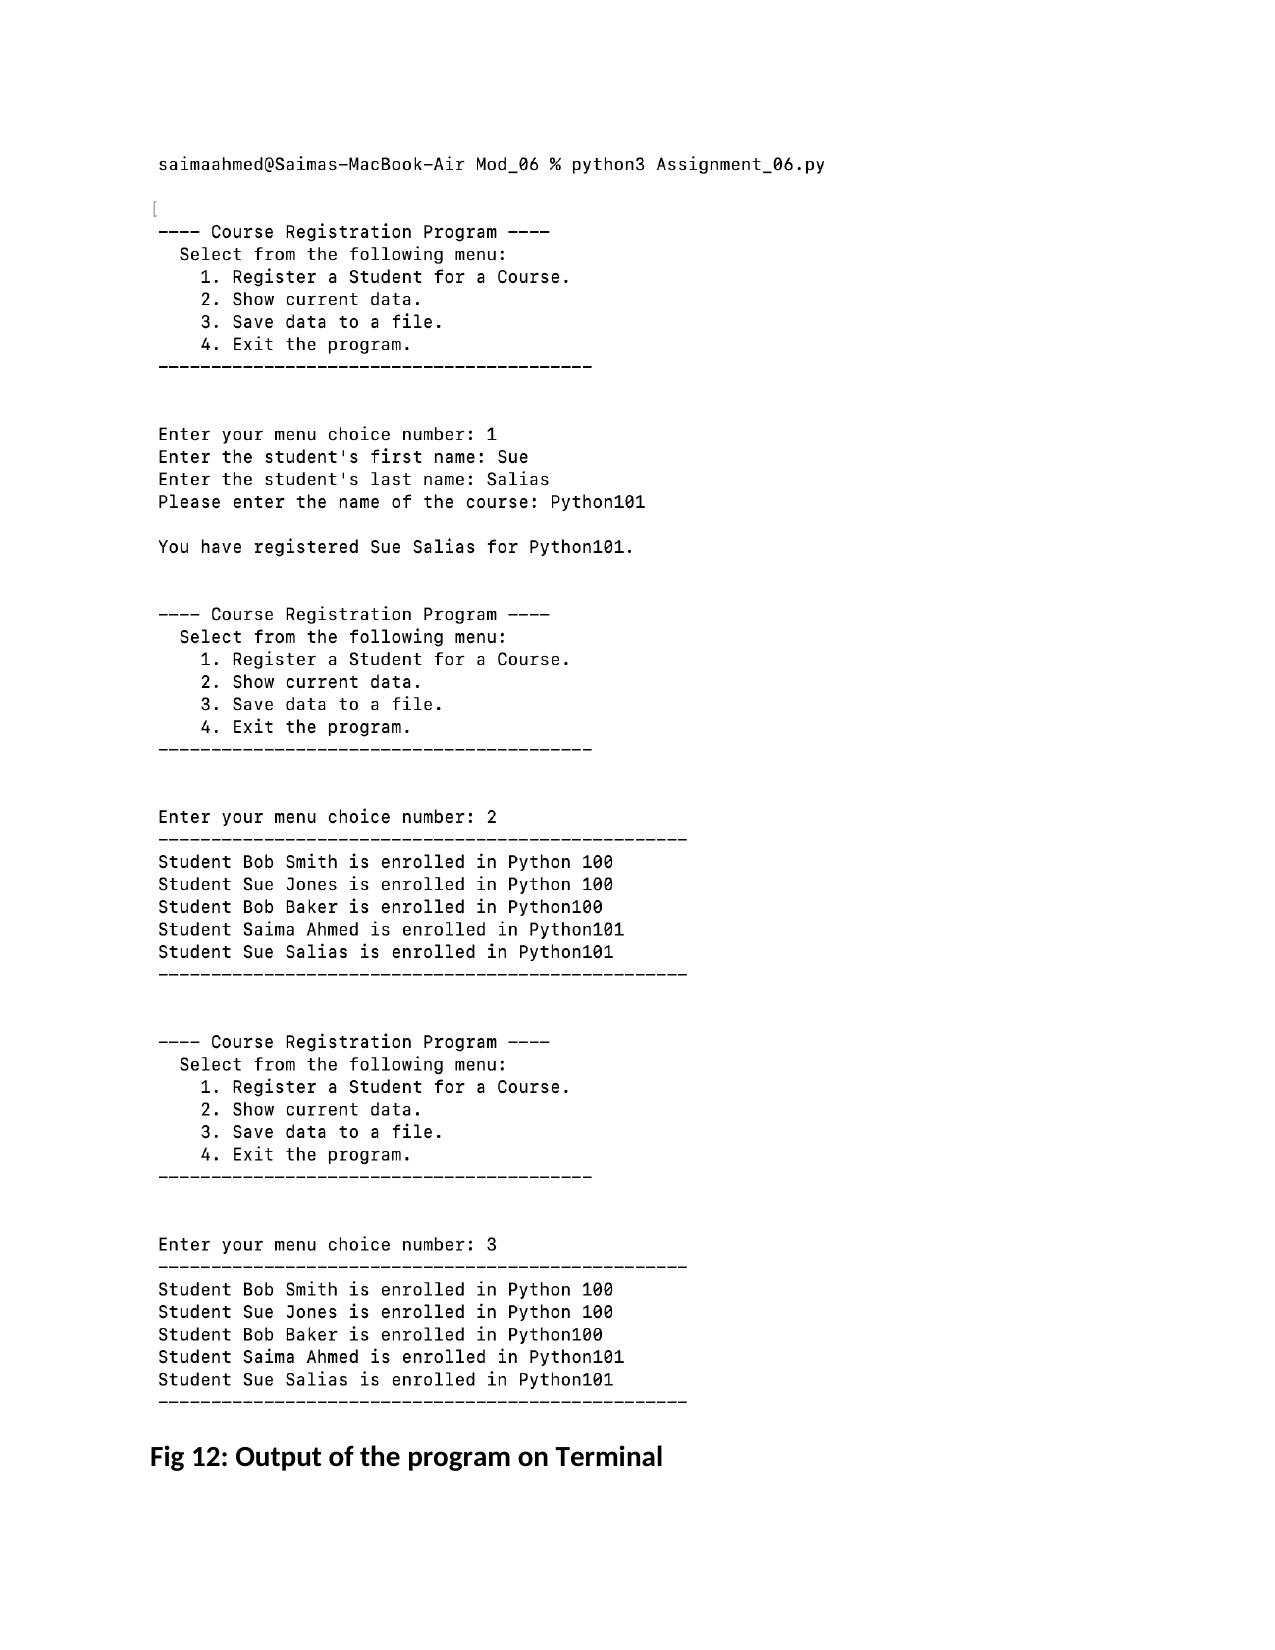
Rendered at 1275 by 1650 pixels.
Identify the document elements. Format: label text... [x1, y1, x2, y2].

picture [150, 150, 833, 1414]
text Fig 12: Output of the program on Terminal [150, 1438, 1125, 1473]
